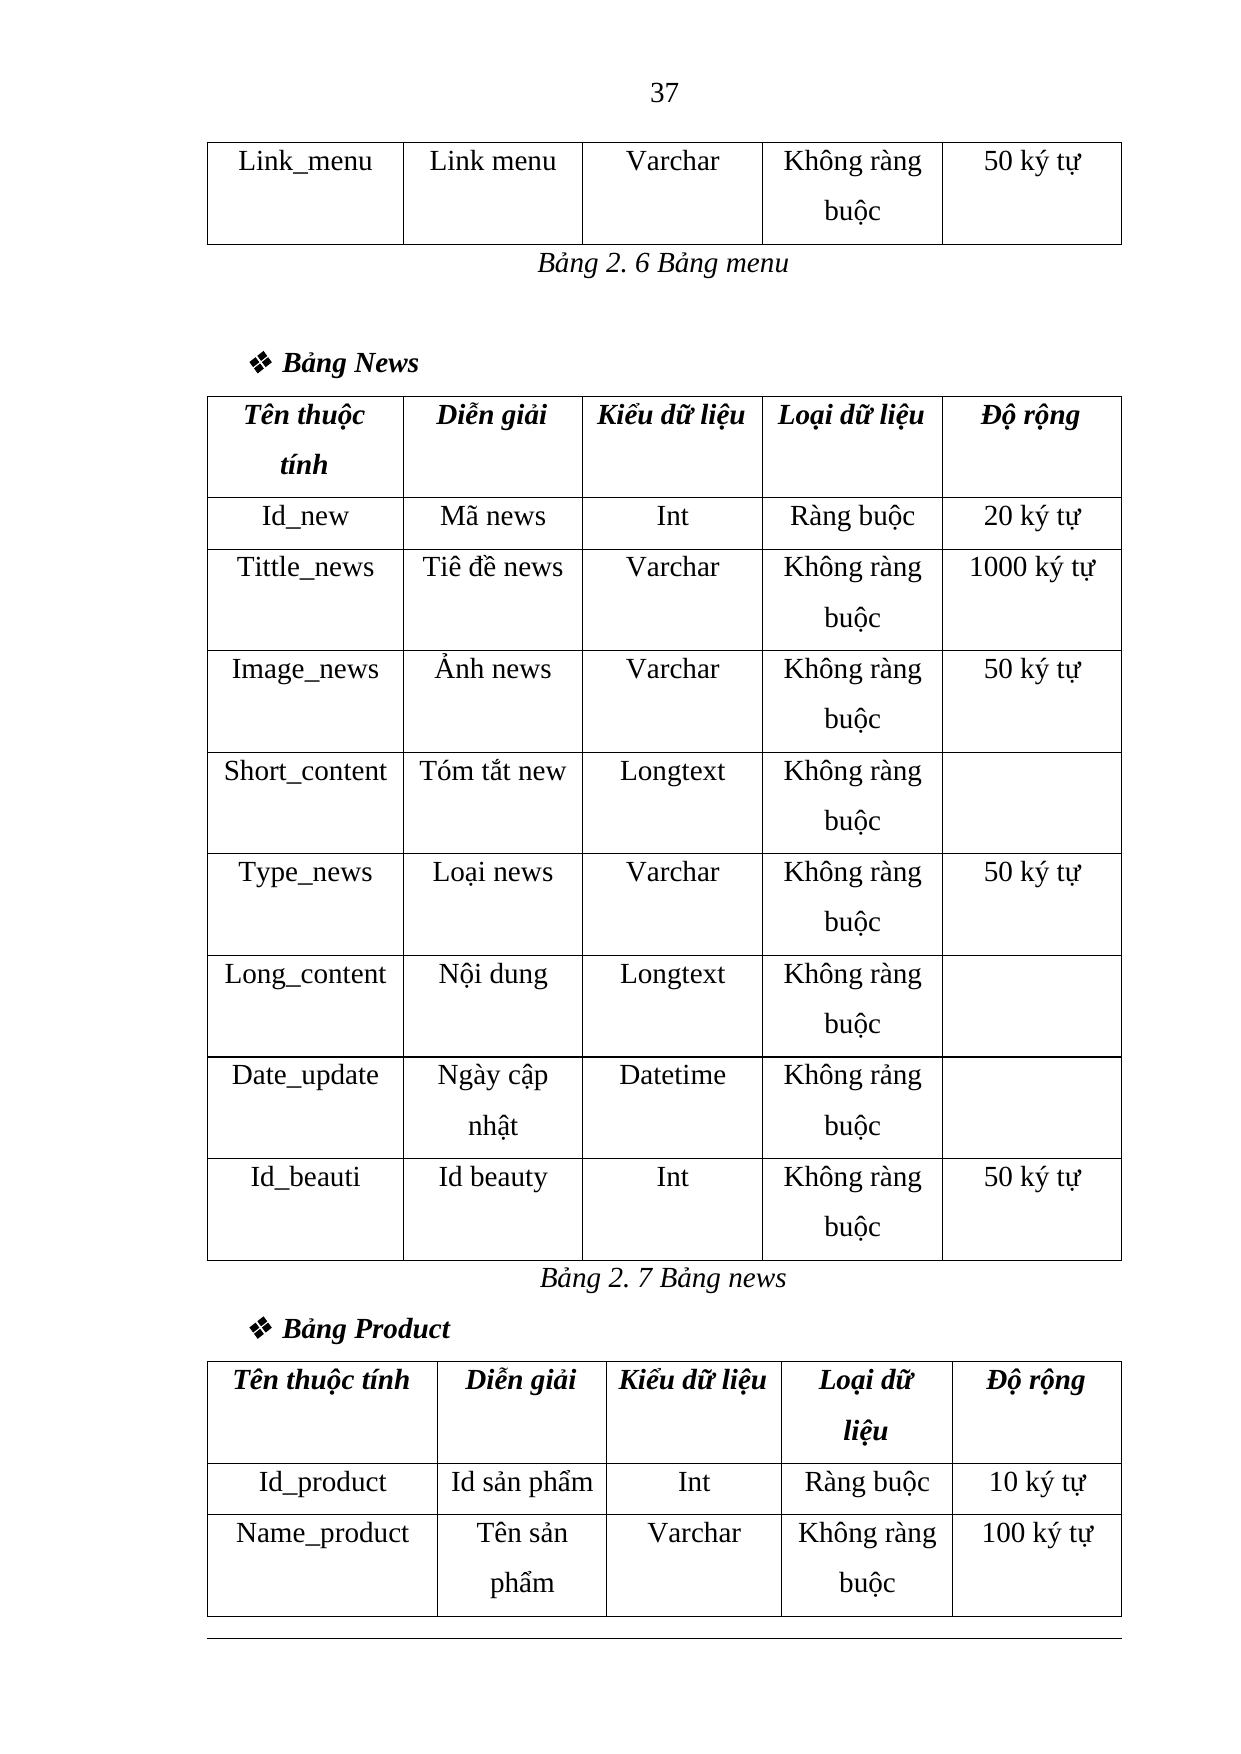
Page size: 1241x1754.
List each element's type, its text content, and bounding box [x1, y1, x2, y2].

table_cell 100 ký tự [953, 1515, 1121, 1616]
table_cell 1000 ký tự [943, 550, 1121, 650]
table_cell Không ràng buộc [763, 1159, 942, 1259]
table_cell Longtext [583, 956, 762, 1056]
table_cell 50 ký tự [943, 651, 1121, 752]
table_header Độ rộng [943, 397, 1121, 497]
table_cell Ràng buộc [782, 1464, 952, 1514]
table_cell 50 ký tự [943, 1159, 1121, 1259]
table_cell Int [583, 498, 762, 548]
table_cell Id_product [208, 1464, 437, 1514]
table_cell Varchar [583, 854, 762, 955]
list Bảng Product [244, 1311, 1122, 1344]
table_cell 20 ký tự [943, 498, 1121, 548]
table_cell Varchar [583, 651, 762, 752]
table_cell Không ràng buộc [763, 956, 942, 1056]
table_cell Id_beauti [208, 1159, 403, 1259]
table_header Loại dữ liệu [763, 397, 942, 497]
table_cell Tiê đề news [404, 550, 582, 650]
table_cell Id sản phẩm [438, 1464, 606, 1514]
table_cell Mã news [404, 498, 582, 548]
table_cell Tên sản phẩm [438, 1515, 606, 1616]
table_cell Tittle_news [208, 550, 403, 650]
table_cell Image_news [208, 651, 403, 752]
table_cell Loại news [404, 854, 582, 955]
table_cell Không rảng buộc [763, 1058, 942, 1158]
table_cell Varchar [583, 143, 762, 244]
table_cell Longtext [583, 753, 762, 853]
table_cell Int [583, 1159, 762, 1259]
table_cell Tóm tắt new [404, 753, 582, 853]
table_header Tên thuộc tính [208, 1362, 437, 1463]
table_cell Link_menu [208, 143, 403, 244]
table_cell 50 ký tự [943, 854, 1121, 955]
table_cell Không ràng buộc [763, 143, 942, 244]
table_cell Id_new [208, 498, 403, 548]
table_cell 10 ký tự [953, 1464, 1121, 1514]
table_cell [943, 753, 1121, 853]
table_cell 50 ký tự [943, 143, 1121, 244]
table_cell Ràng buộc [763, 498, 942, 548]
table_cell Int [607, 1464, 781, 1514]
table_cell Ảnh news [404, 651, 582, 752]
table_cell Không ràng buộc [763, 651, 942, 752]
table_cell Ngày cập nhật [404, 1058, 582, 1158]
table_cell Id beauty [404, 1159, 582, 1259]
table_cell Không ràng buộc [763, 854, 942, 955]
table_cell Nội dung [404, 956, 582, 1056]
table_header Kiểu dữ liệu [583, 397, 762, 497]
table_cell [943, 956, 1121, 1056]
table_header Tên thuộc tính [208, 397, 403, 497]
table_cell Datetime [583, 1058, 762, 1158]
table_header Kiểu dữ liệu [607, 1362, 781, 1463]
table_header Diễn giải [438, 1362, 606, 1463]
table_cell Varchar [607, 1515, 781, 1616]
table_cell Name_product [208, 1515, 437, 1616]
table_cell Short_content [208, 753, 403, 853]
list Bảng News [244, 345, 1122, 379]
table_cell Type_news [208, 854, 403, 955]
table_cell Link menu [404, 143, 582, 244]
table_cell Date_update [208, 1058, 403, 1158]
table_cell [943, 1058, 1121, 1158]
table_header Độ rộng [953, 1362, 1121, 1463]
table_header Diễn giải [404, 397, 582, 497]
table_cell Không ràng buộc [763, 753, 942, 853]
table_cell Long_content [208, 956, 403, 1056]
table_cell Varchar [583, 550, 762, 650]
table_cell Không ràng buộc [782, 1515, 952, 1616]
table_cell Không ràng buộc [763, 550, 942, 650]
table_header Loại dữ liệu [782, 1362, 952, 1463]
